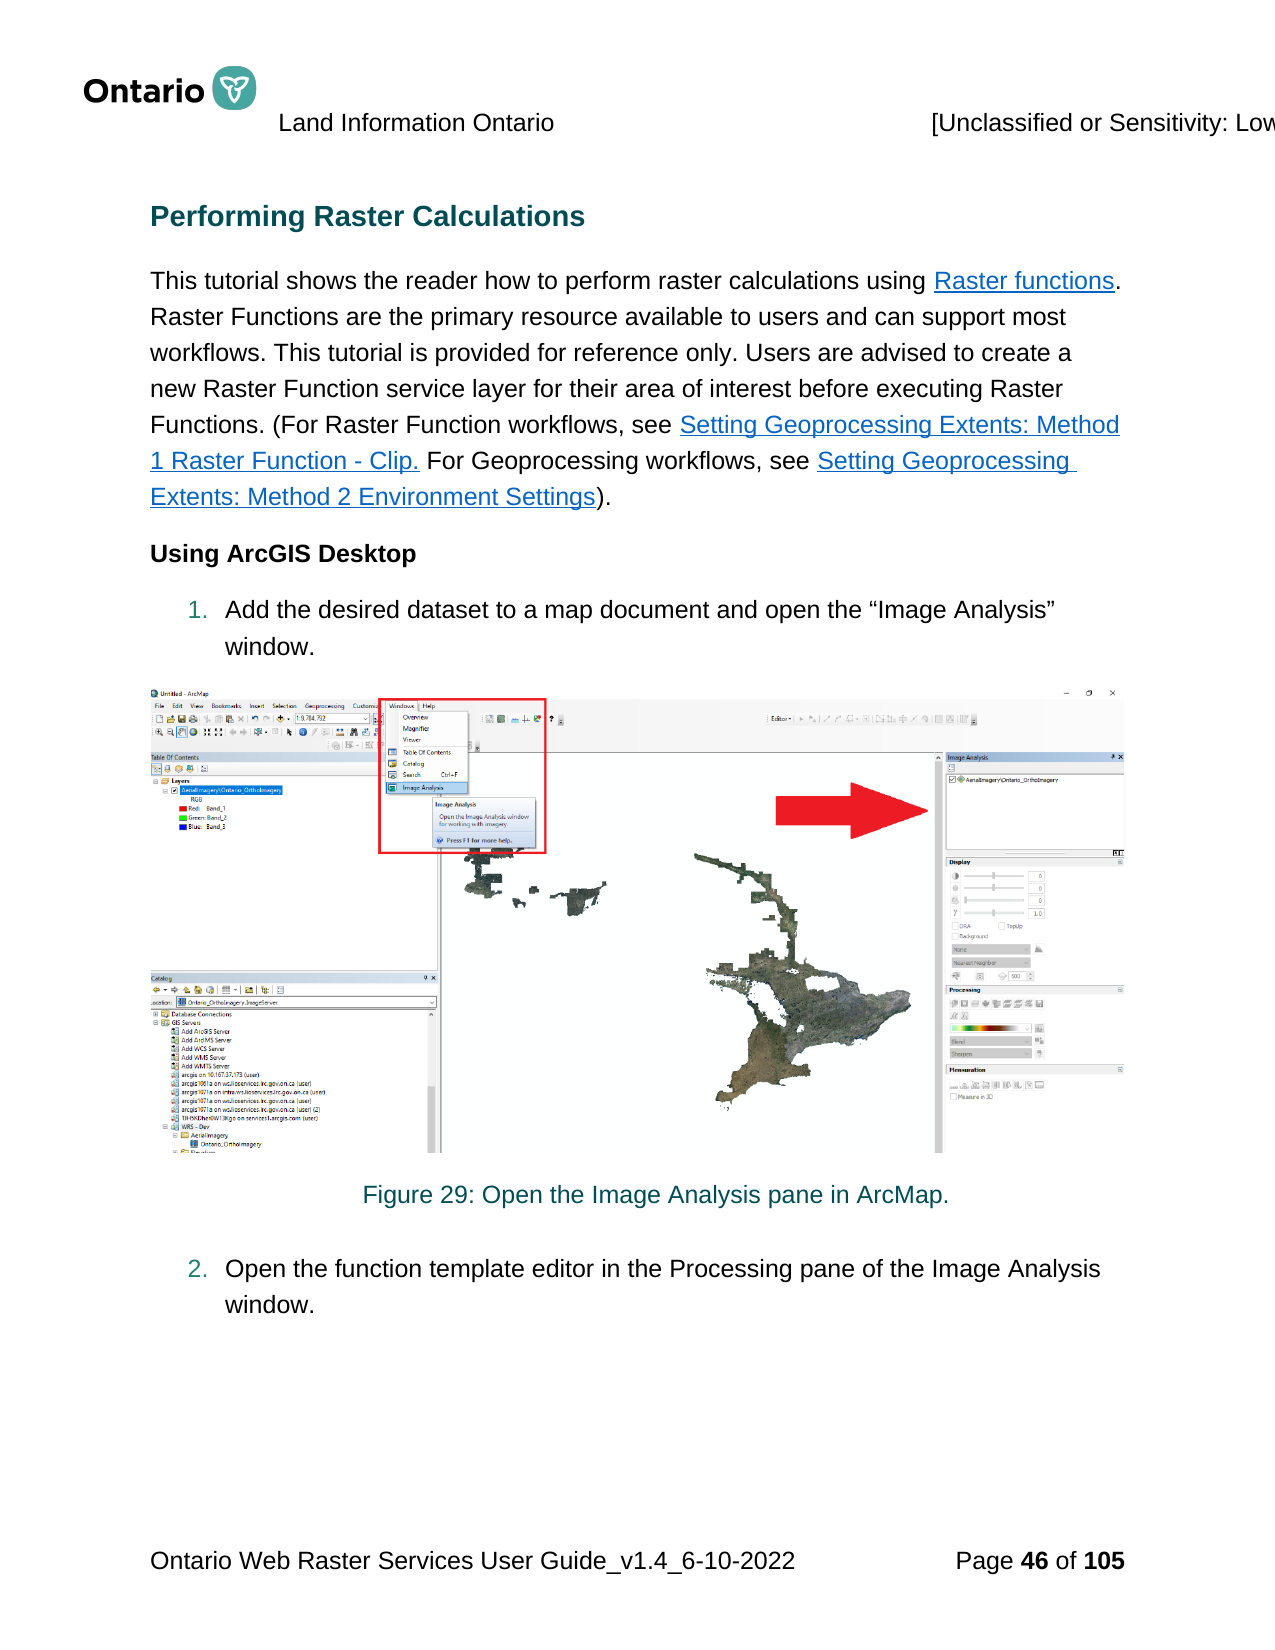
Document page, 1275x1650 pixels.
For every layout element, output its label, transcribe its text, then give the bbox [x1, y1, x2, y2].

list Open the function template editor in the Processing pane of the Image Analysis window. [187, 1254, 1125, 1318]
picture [151, 688, 1125, 1153]
list Add the desired dataset to a map document and open the “Image Analysis” window. [187, 596, 1125, 660]
text Using ArcGIS Desktop [150, 539, 1125, 567]
picture [61, 45, 279, 132]
subtitle Performing Raster Calculations [150, 199, 1125, 233]
text Figure 29: Open the Image Analysis pane in ArcMap. [187, 1180, 1125, 1209]
text This tutorial shows the reader how to perform raster calculations using Raster functions. Raster Functions are the primary resource available to users and can support most workflows. This tutorial is provided for reference only. Users are advised to create a new Raster Function service layer for their area of interest before executing Raster Functions. (For Raster Function workflows, see Setting Geoprocessing Extents: Method 1 Raster Function - Clip. For Geoprocessing workflows, see Setting Geoprocessing Extents: Method 2 Environment Settings). [150, 266, 1125, 511]
